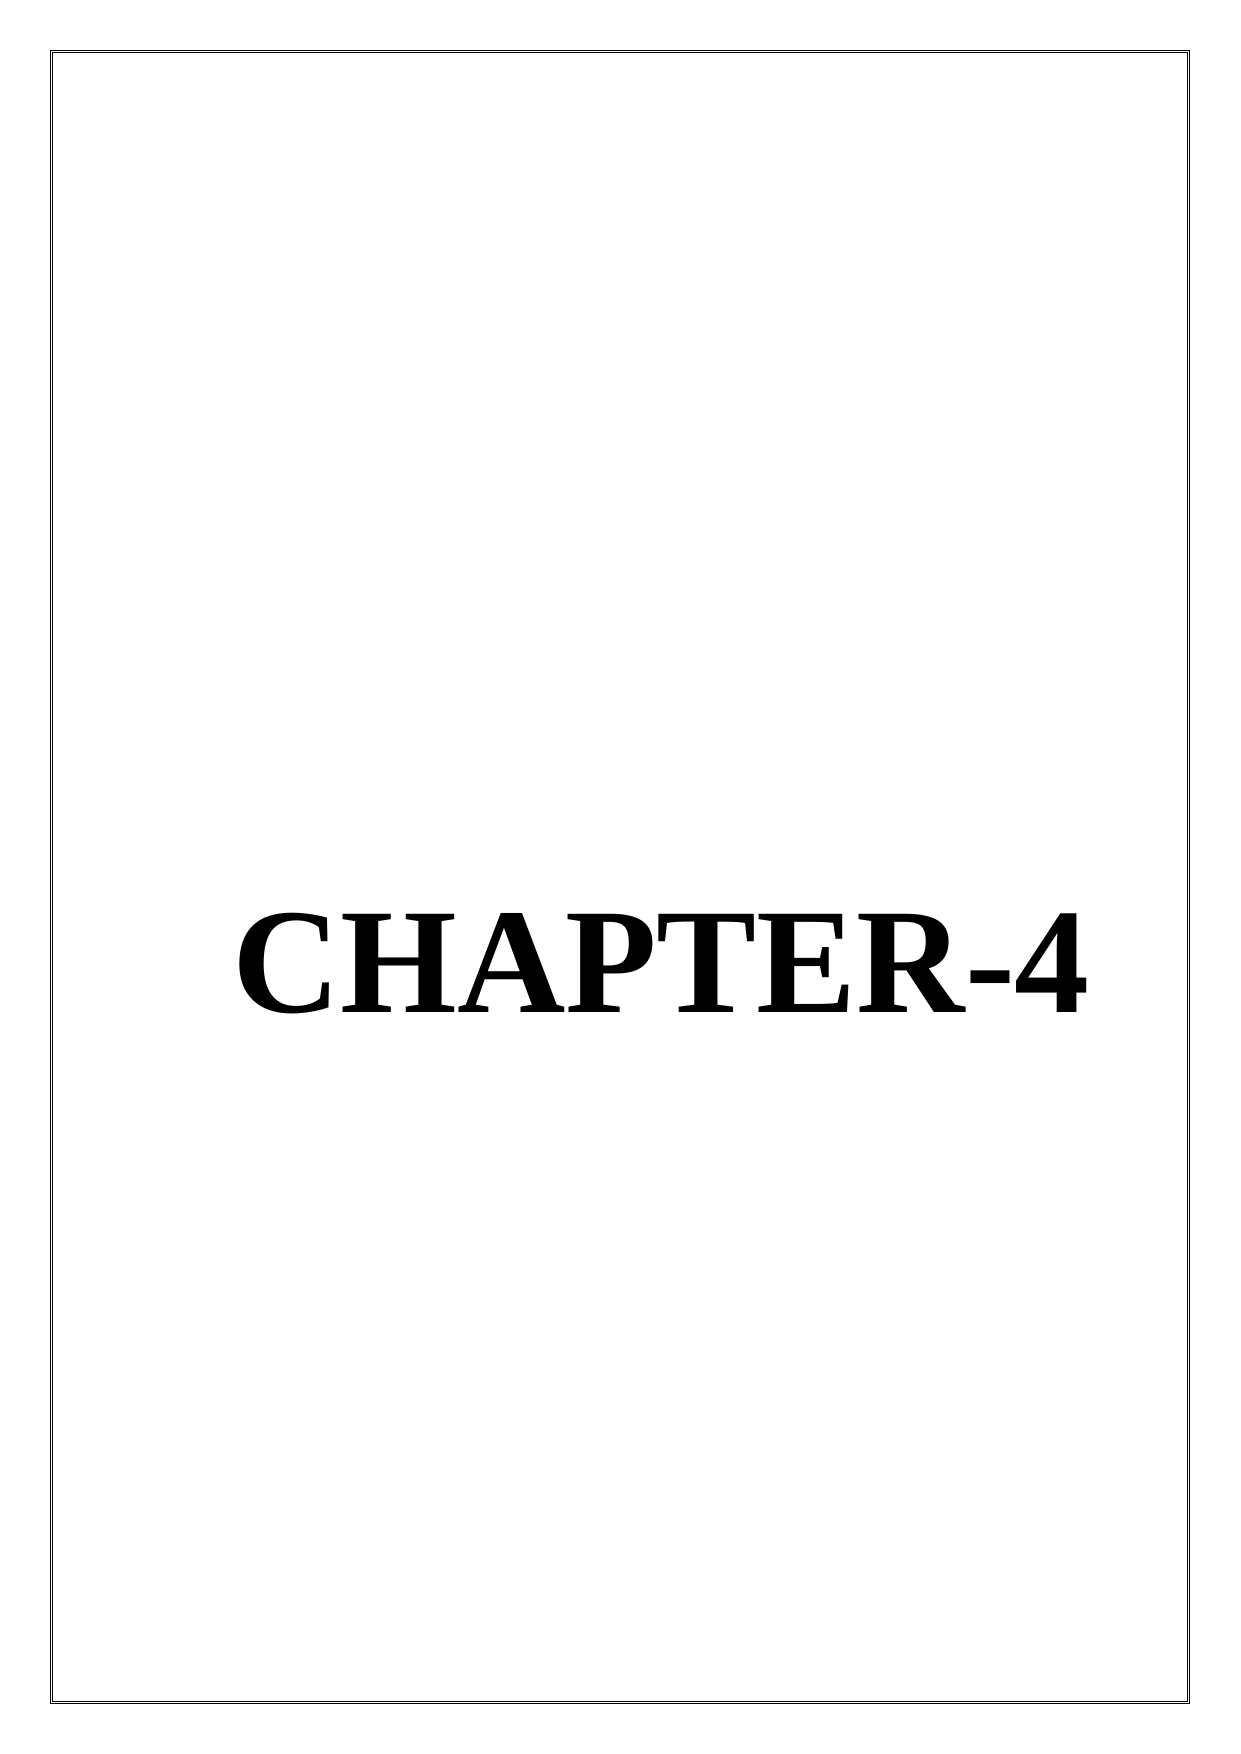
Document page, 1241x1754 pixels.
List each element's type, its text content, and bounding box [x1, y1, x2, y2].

text CHAPTER-4 [150, 873, 1090, 1045]
